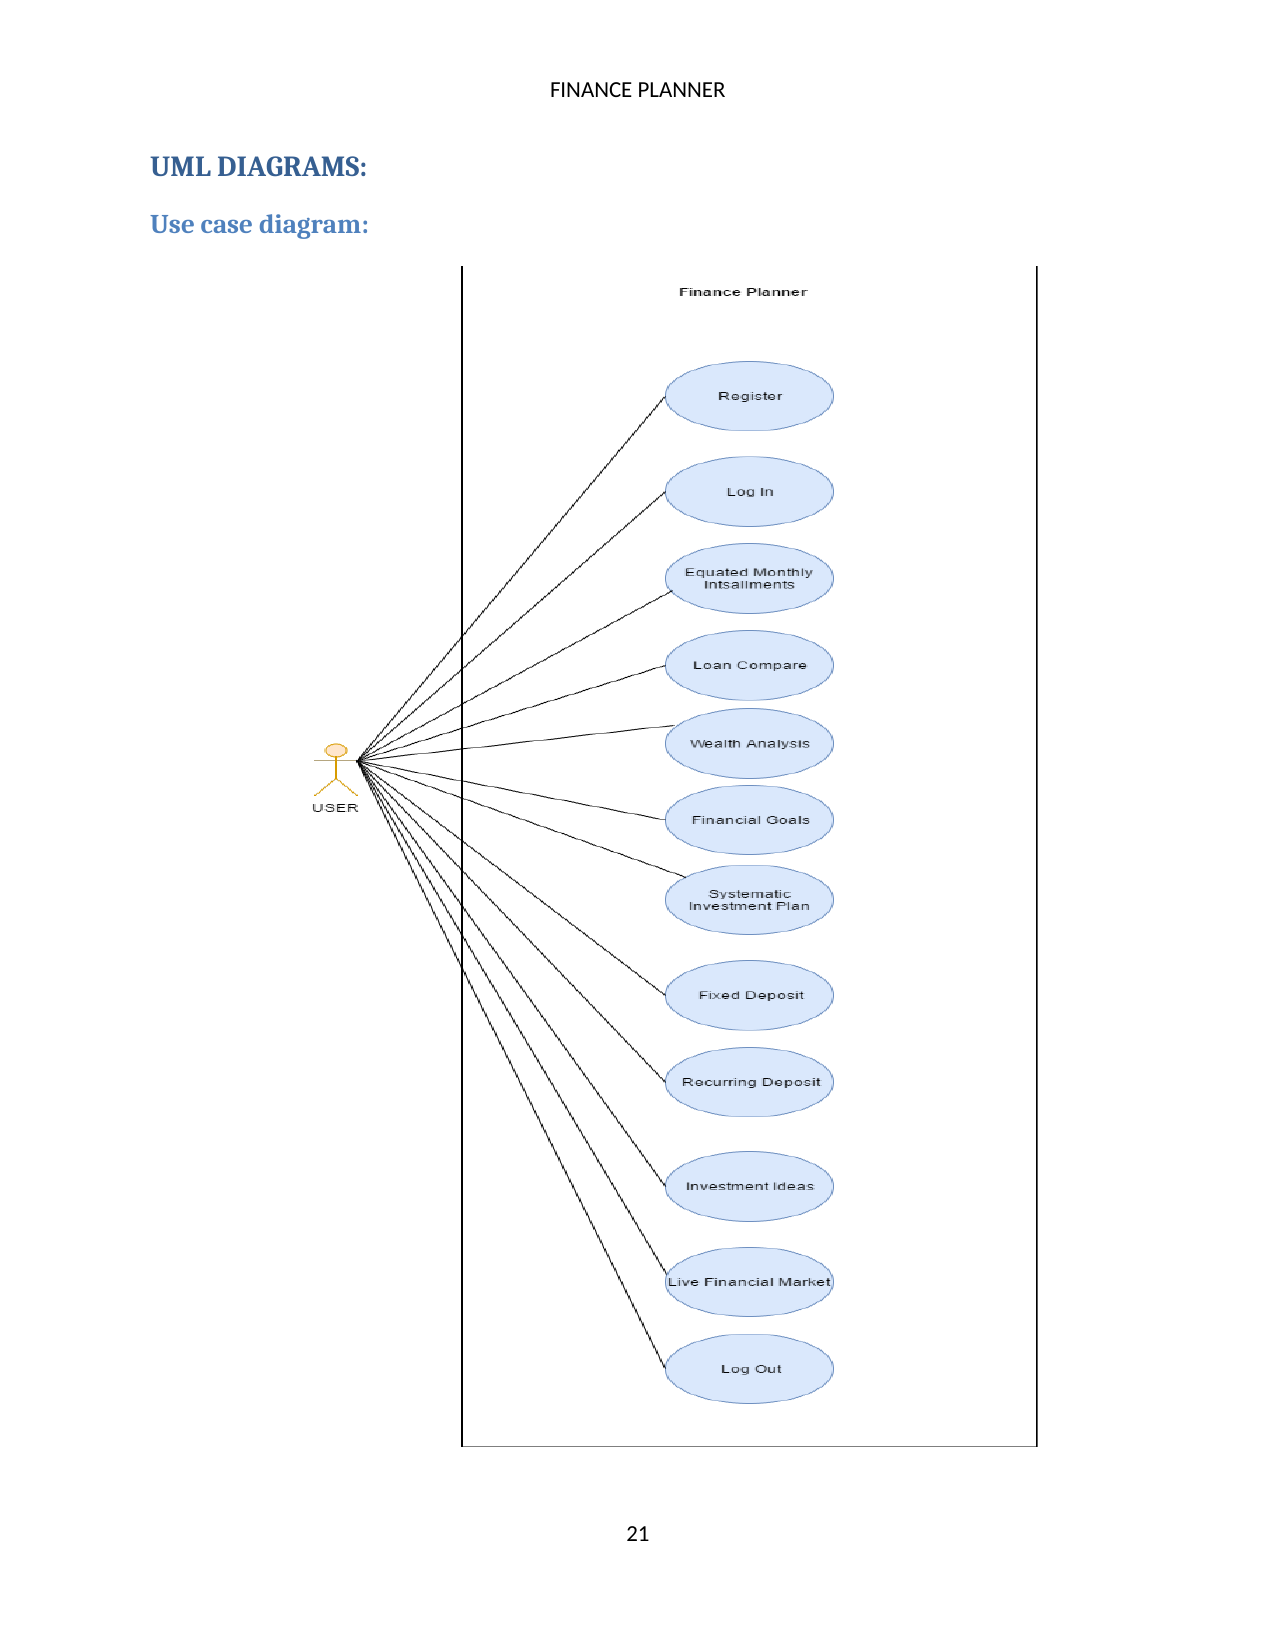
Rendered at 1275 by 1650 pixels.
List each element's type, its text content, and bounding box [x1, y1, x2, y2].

subtitle UML DIAGRAMS: [150, 150, 1125, 183]
subtitle Use case diagram: [150, 209, 1125, 241]
